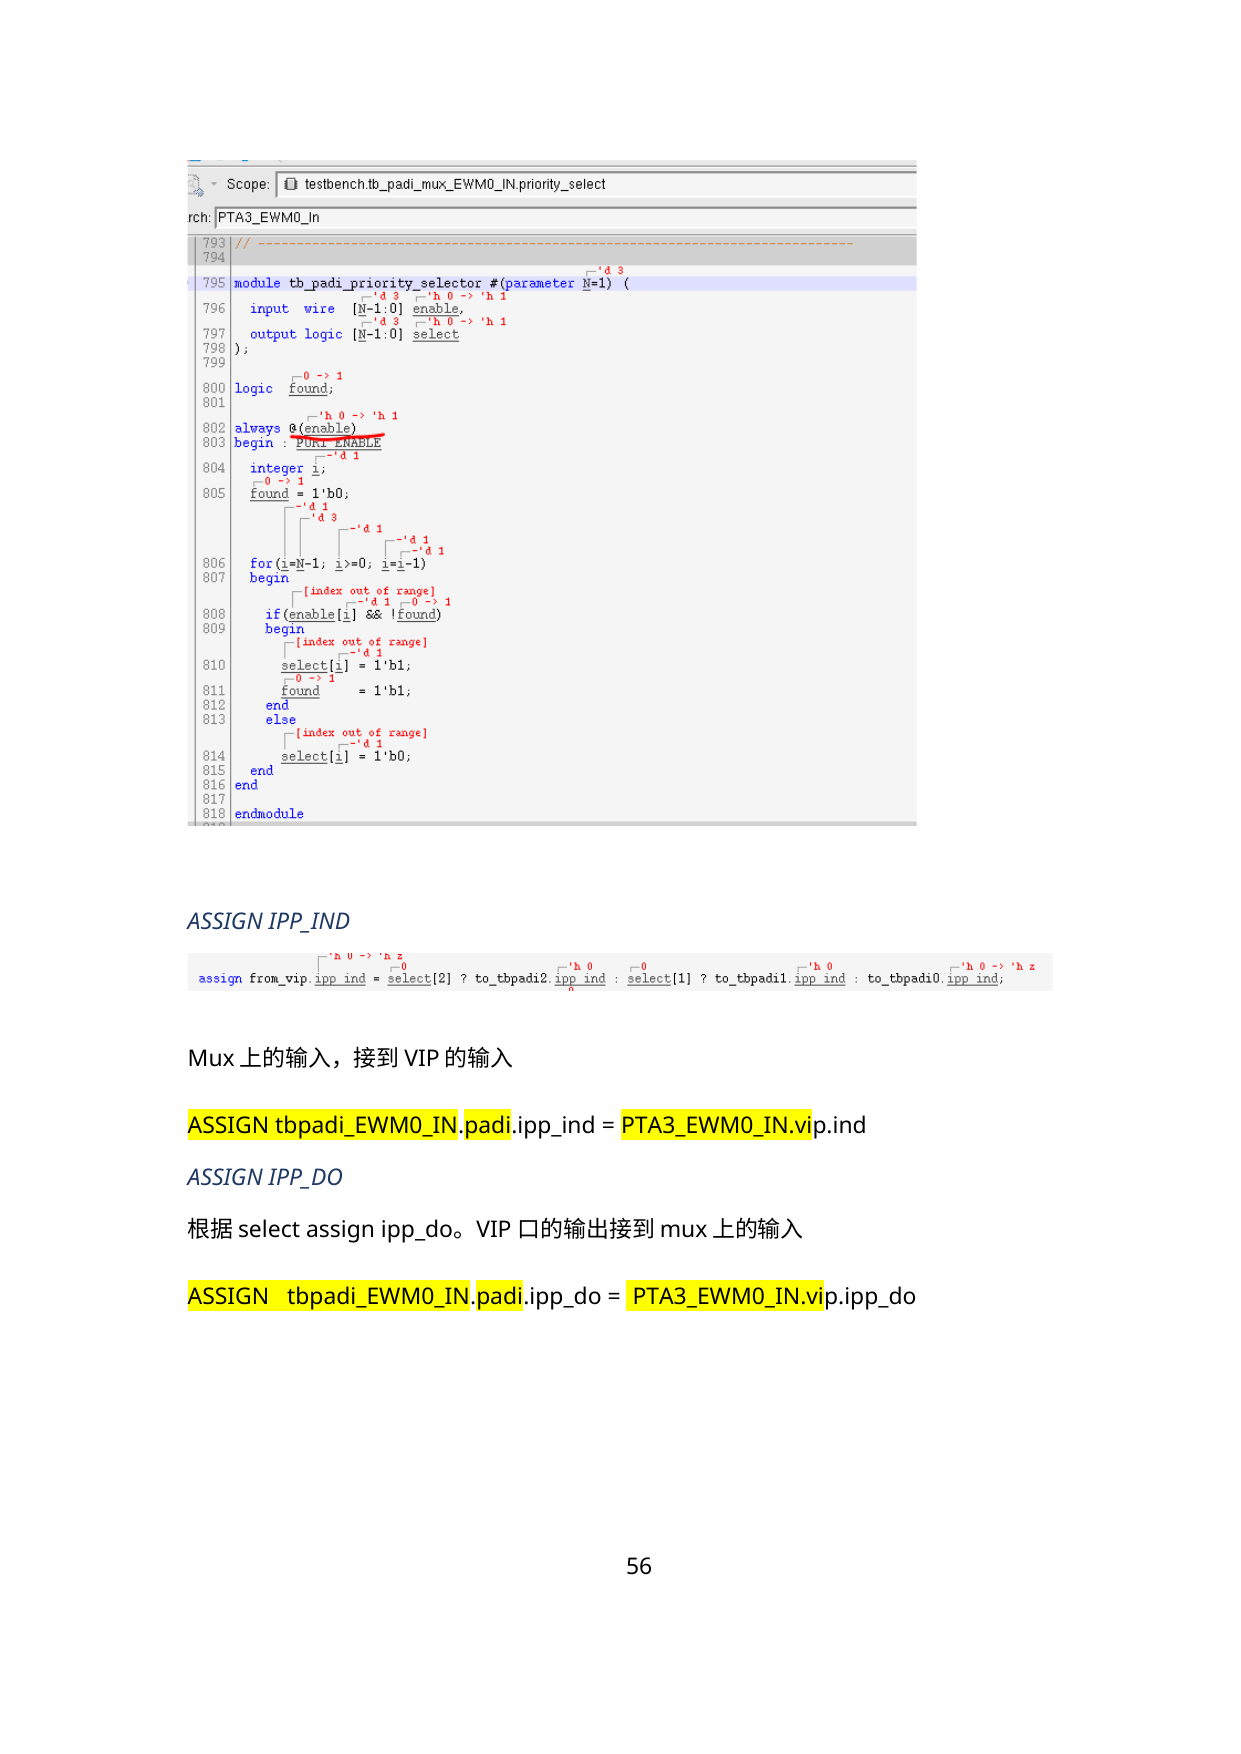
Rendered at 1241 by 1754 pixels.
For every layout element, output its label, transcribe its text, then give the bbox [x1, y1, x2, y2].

subtitle Assign ipp_do [187, 1160, 1053, 1192]
picture [187, 953, 1053, 991]
text 根据select assign ipp_do。VIP 口的输出接到mux上的输入 [187, 1195, 1053, 1260]
text ASSIGN tbpadi_EWM0_IN.padi.ipp_ind = PTA3_EWM0_IN.vip.ind [187, 1108, 1053, 1141]
picture [187, 160, 917, 826]
subtitle Assign Ipp_ind [187, 905, 1053, 937]
text ASSIGN tbpadi_EWM0_IN.padi.ipp_do = PTA3_EWM0_IN.vip.ipp_do [187, 1279, 1053, 1312]
text Mux上的输入，接到VIP的输入 [187, 1024, 1053, 1089]
